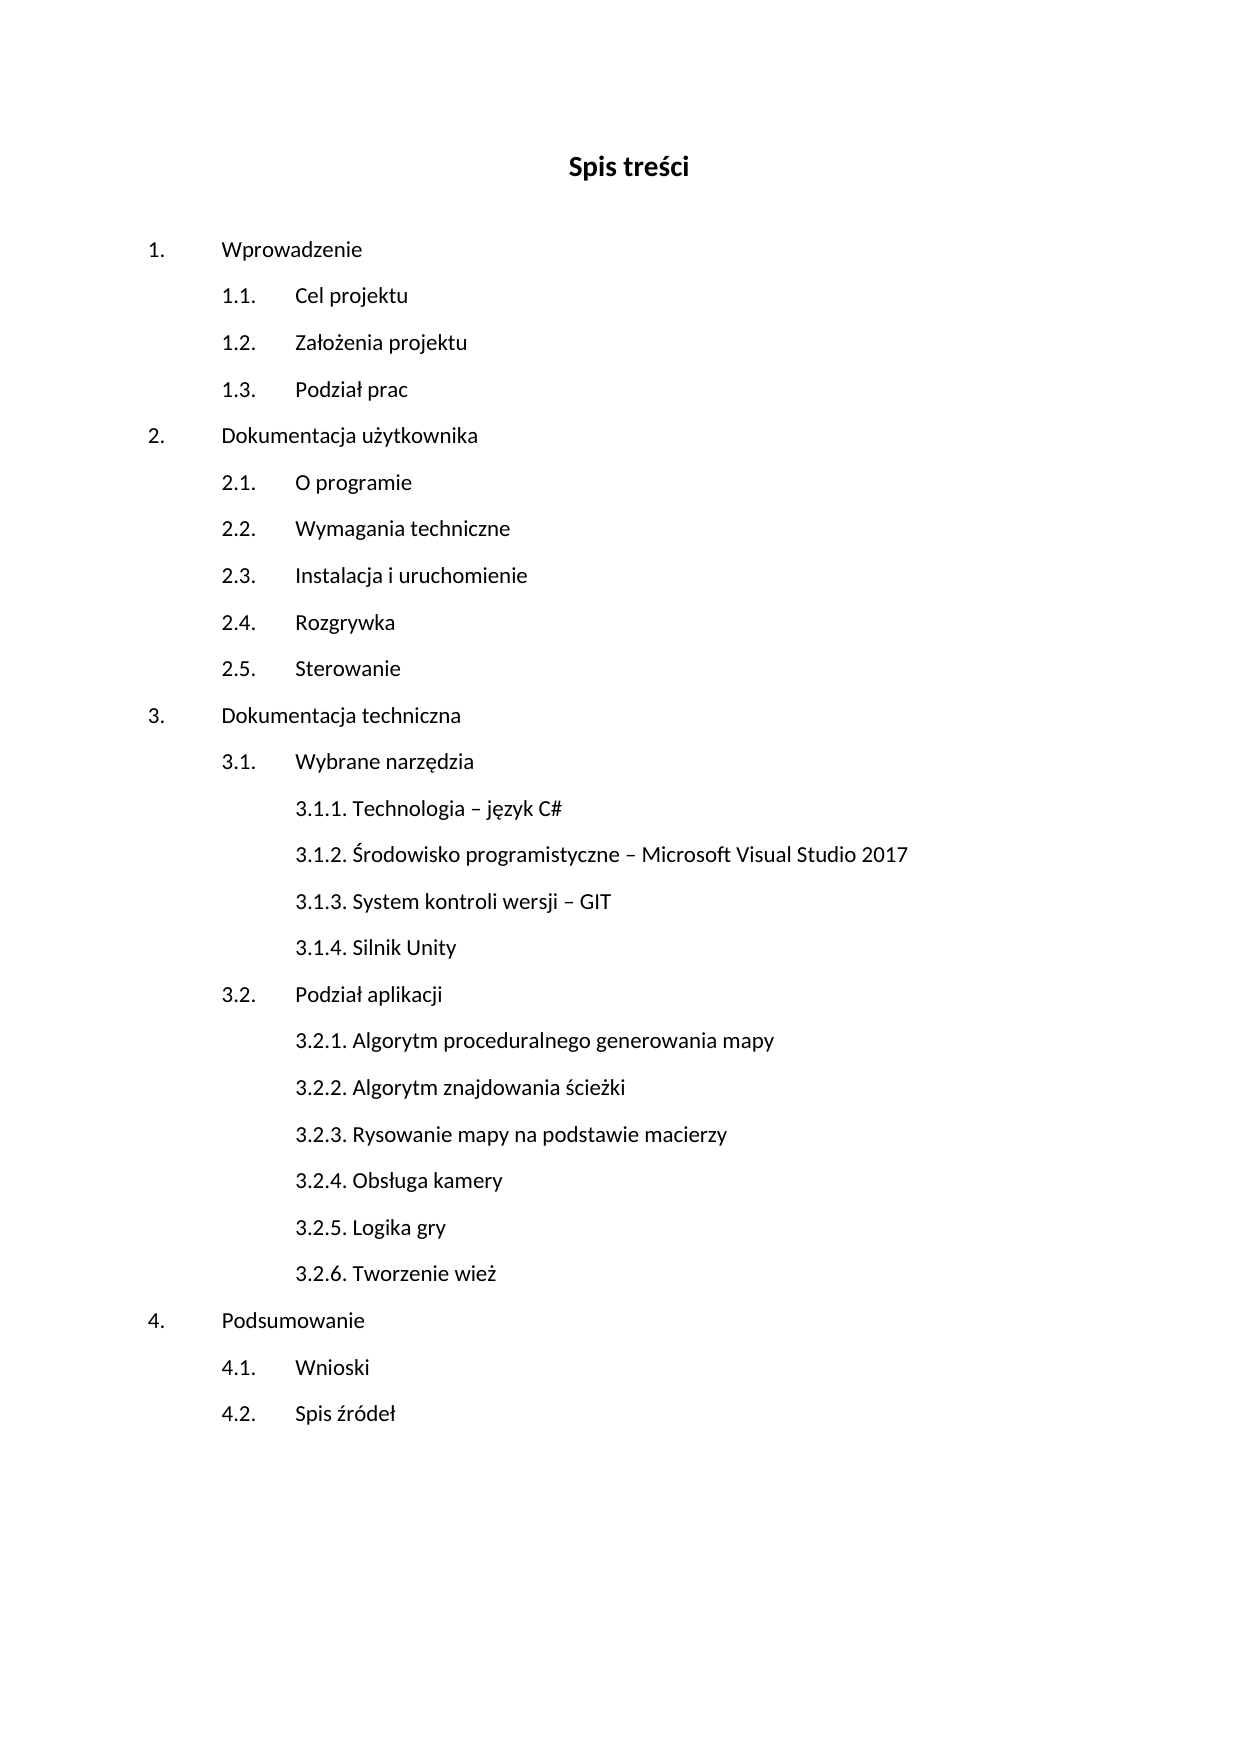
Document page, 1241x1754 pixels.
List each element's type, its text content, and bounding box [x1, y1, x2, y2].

text 2. Dokumentacja użytkownika [148, 421, 1093, 449]
text 3.1.1. Technologia – język C# [221, 794, 1093, 822]
text 2.3. Instalacja i uruchomienie [221, 561, 1093, 589]
text 1. Wprowadzenie [148, 235, 1093, 263]
text 4. Podsumowanie [148, 1306, 1093, 1334]
text 2.2. Wymagania techniczne [221, 514, 1093, 542]
text 3. Dokumentacja techniczna [148, 701, 1093, 729]
text 3.1. Wybrane narzędzia [221, 747, 1093, 775]
text 3.2.2. Algorytm znajdowania ścieżki [295, 1073, 1093, 1101]
text 3.2.1. Algorytm proceduralnego generowania mapy [221, 1027, 1093, 1055]
text 2.1. O programie [221, 468, 1093, 496]
text 3.1.3. System kontroli wersji – GIT [221, 887, 1093, 915]
text 3.2.5. Logika gry [295, 1213, 1093, 1241]
subtitle Spis treści [148, 148, 1093, 183]
text 2.5. Sterowanie [221, 654, 1093, 682]
text 3.1.4. Silnik Unity [221, 933, 1093, 962]
text 3.2.6. Tworzenie wież [221, 1259, 1093, 1287]
text 4.2. Spis źródeł [221, 1399, 1093, 1427]
text 3.2.3. Rysowanie mapy na podstawie macierzy [295, 1120, 1093, 1148]
text 2.4. Rozgrywka [221, 608, 1093, 636]
text 3.2. Podział aplikacji [221, 980, 1093, 1008]
text 1.1. Cel projektu [221, 282, 1093, 310]
text 3.1.2. Środowisko programistyczne – Microsoft Visual Studio 2017 [221, 840, 1093, 868]
text 4.1. Wnioski [221, 1353, 1093, 1381]
text 1.3. Podział prac [221, 375, 1093, 403]
text 1.2. Założenia projektu [221, 328, 1093, 356]
text 3.2.4. Obsługa kamery [295, 1166, 1093, 1194]
